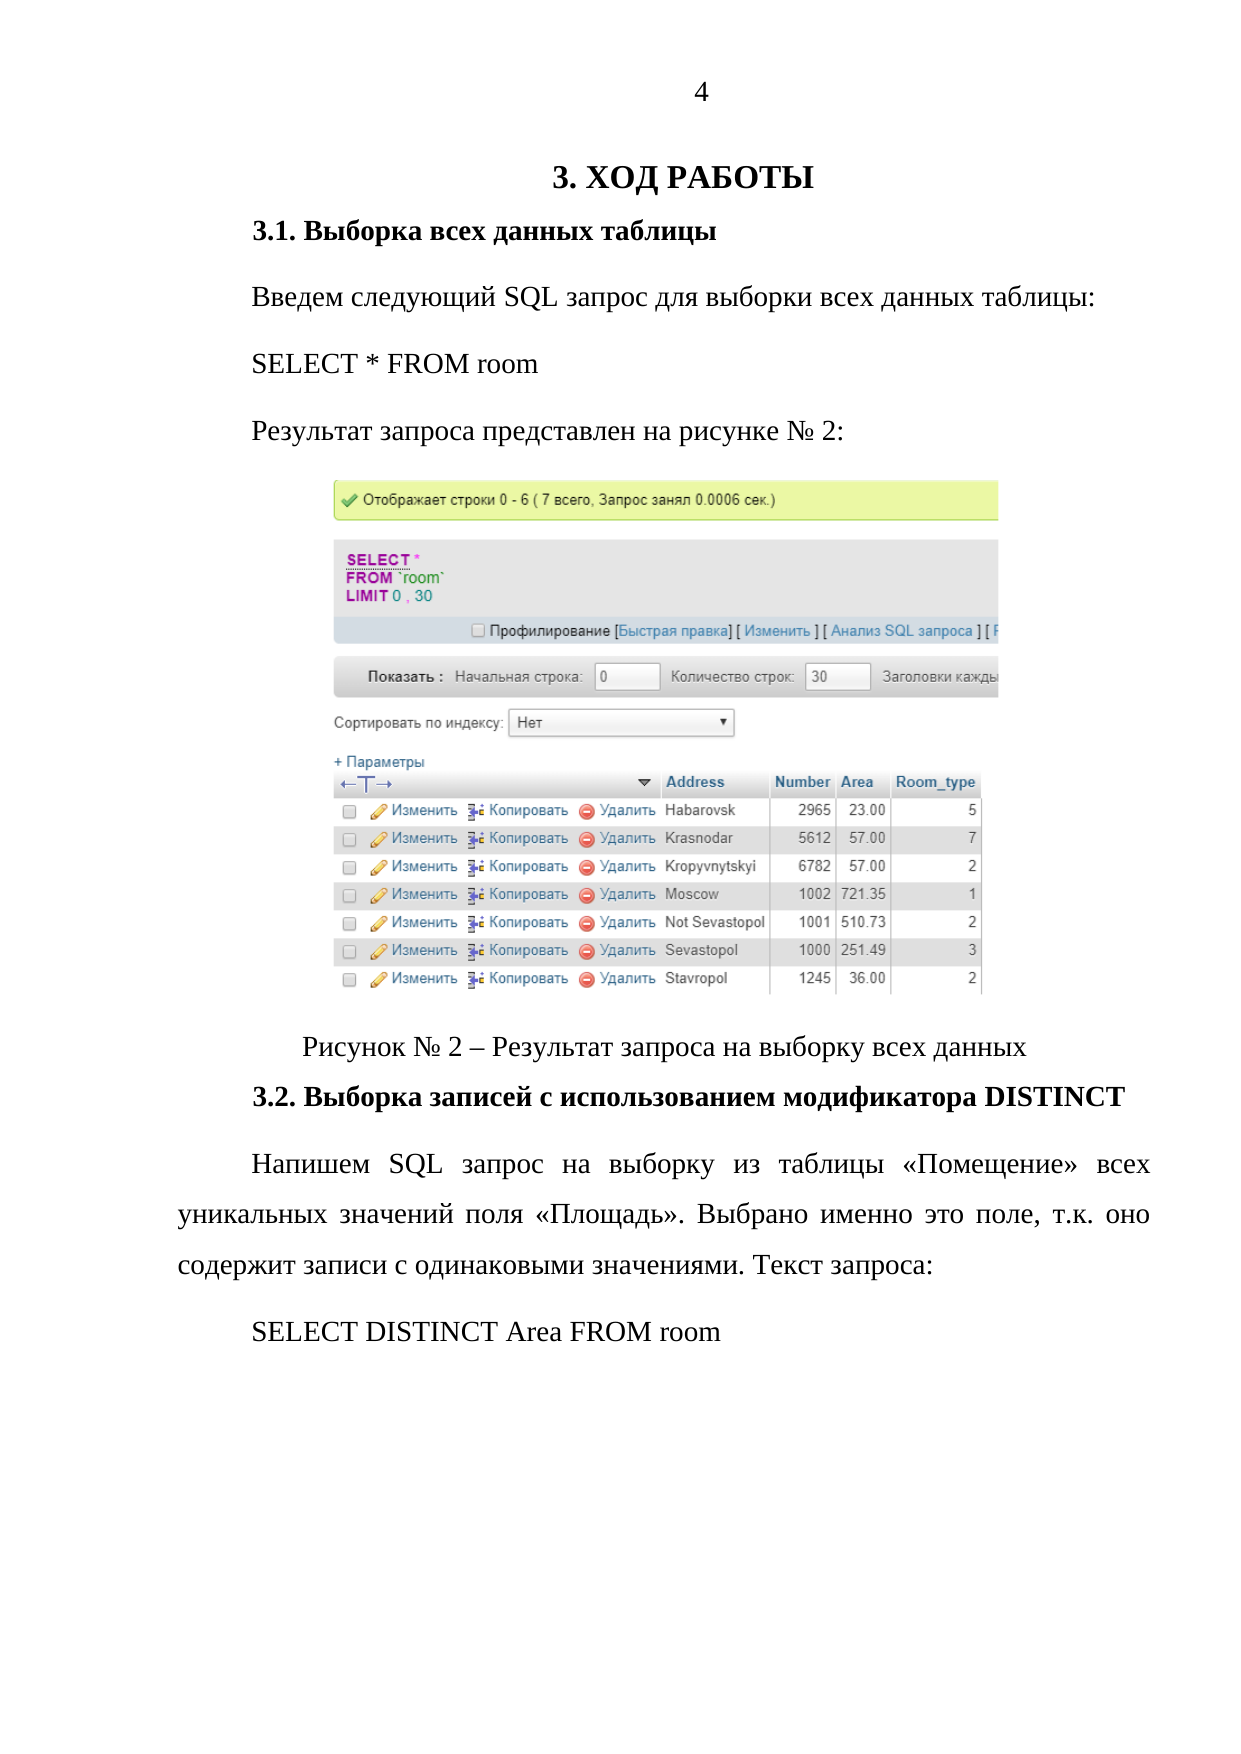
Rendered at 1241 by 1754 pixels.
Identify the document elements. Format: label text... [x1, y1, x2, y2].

text SELECT * FROM room [177, 347, 1152, 380]
text Напишем SQL запрос на выборку из таблицы «Помещение» всех уникальных значений поля «Площадь». Выбрано именно это поле, т.к. оно содержит записи с одинаковыми значениями. Текст запроса: [177, 1146, 1152, 1280]
subtitle Выборка всех данных таблицы [252, 213, 1152, 246]
subtitle ХОД РАБОТЫ [214, 158, 1152, 196]
text Введем следующий SQL запрос для выборки всех данных таблицы: [177, 279, 1152, 313]
text SELECT DISTINCT Area FROM room [177, 1314, 1152, 1347]
subtitle Выборка записей с использованием модификатора DISTINCT [252, 1079, 1152, 1113]
text Результат запроса представлен на рисунке № 2: [177, 413, 1152, 447]
picture [330, 480, 999, 996]
text Рисунок № 2 – Результат запроса на выборку всех данных [177, 1029, 1152, 1063]
